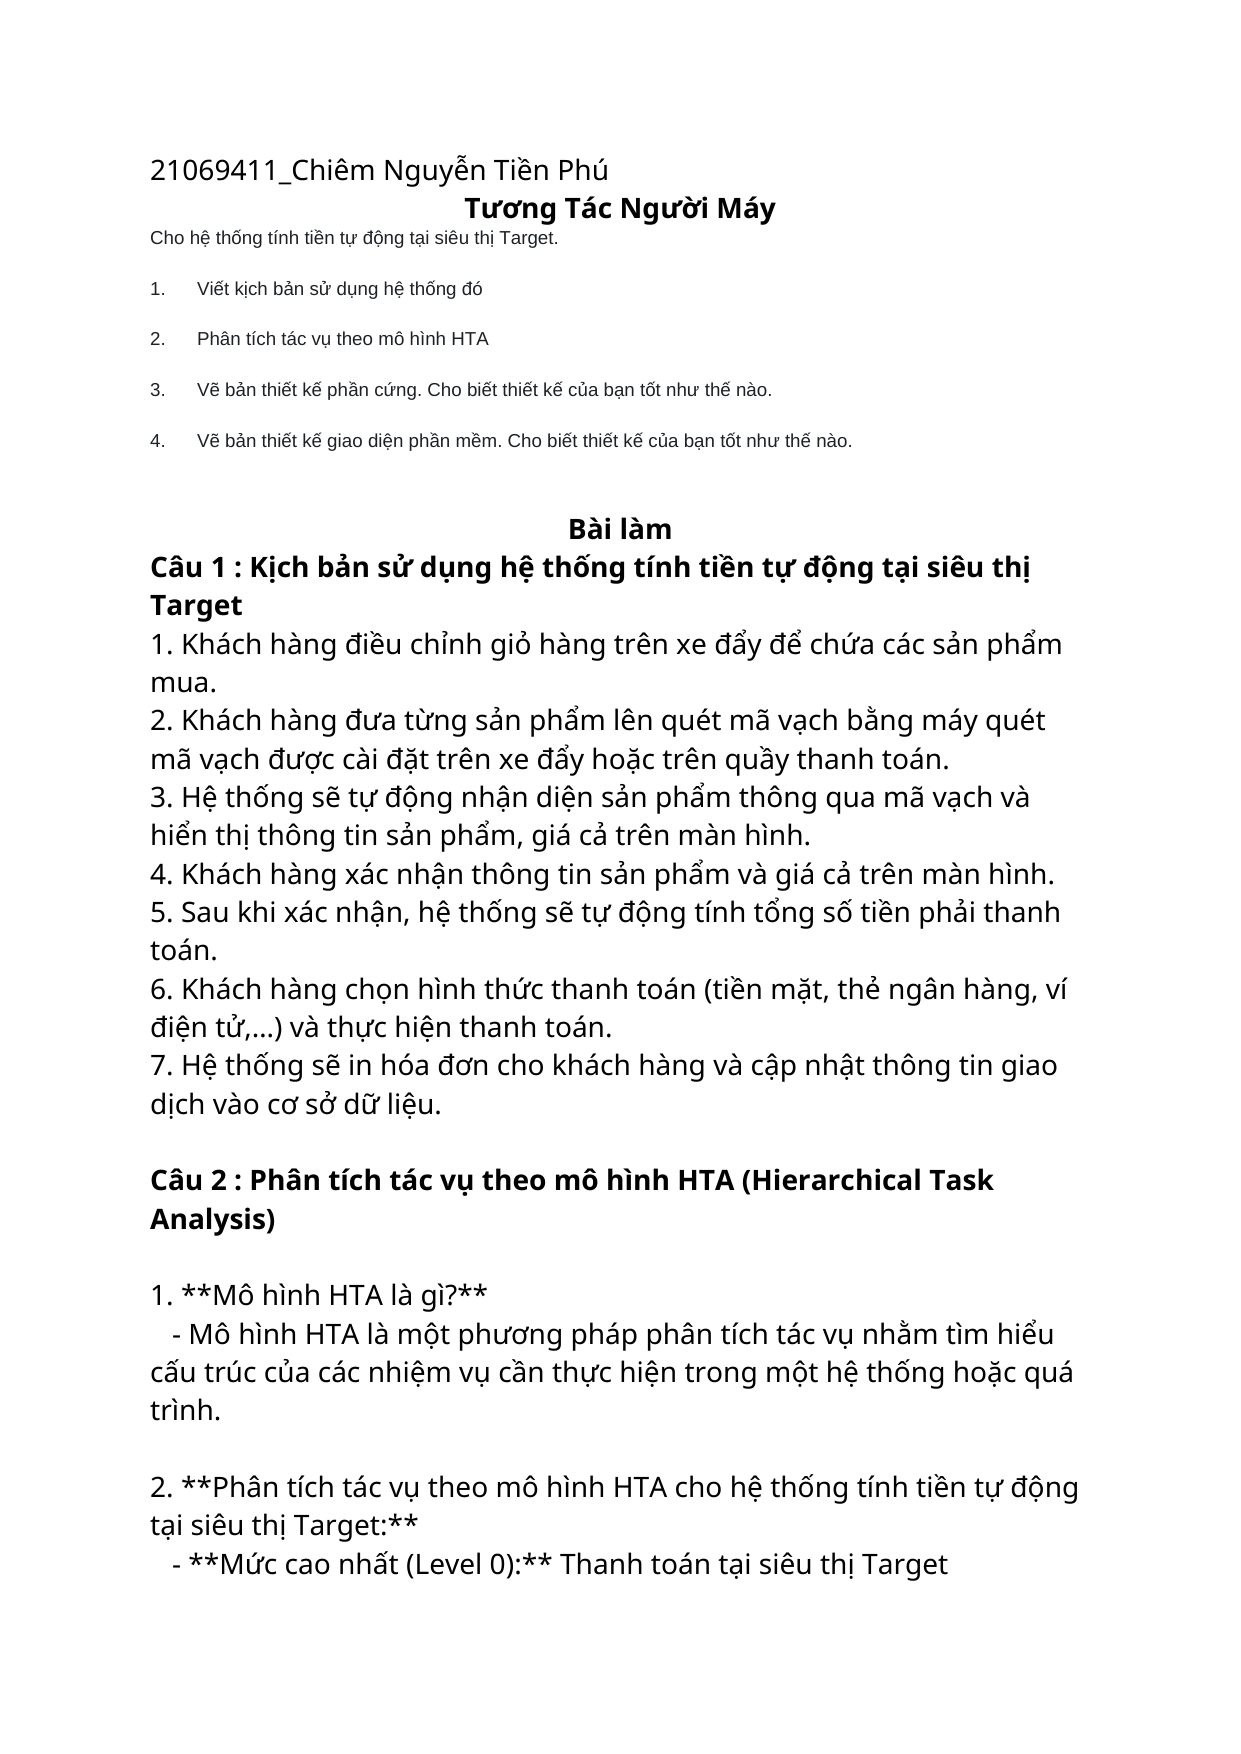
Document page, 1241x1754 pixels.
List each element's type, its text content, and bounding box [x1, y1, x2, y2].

text 1. Viết kịch bản sử dụng hệ thống đó [150, 277, 1090, 299]
text Tương Tác Người Máy [150, 188, 1090, 227]
text Bài làm [150, 509, 1090, 547]
text 4. Khách hàng xác nhận thông tin sản phẩm và giá cả trên màn hình. [150, 854, 1090, 892]
text 1. Khách hàng điều chỉnh giỏ hàng trên xe đẩy để chứa các sản phẩm mua. [150, 624, 1090, 701]
text - **Mức cao nhất (Level 0):** Thanh toán tại siêu thị Target [150, 1544, 1090, 1582]
text 4. Vẽ bản thiết kế giao diện phần mềm. Cho biết thiết kế của bạn tốt như thế nào. [150, 429, 1090, 451]
text - Mô hình HTA là một phương pháp phân tích tác vụ nhằm tìm hiểu cấu trúc của các nhiệm vụ cần thực hiện trong một hệ thống hoặc quá trình. [150, 1314, 1090, 1429]
text 1. **Mô hình HTA là gì?** [150, 1276, 1090, 1314]
text 3. Hệ thống sẽ tự động nhận diện sản phẩm thông qua mã vạch và hiển thị thông tin sản phẩm, giá cả trên màn hình. [150, 777, 1090, 854]
text 7. Hệ thống sẽ in hóa đơn cho khách hàng và cập nhật thông tin giao dịch vào cơ sở dữ liệu. [150, 1046, 1090, 1122]
text Câu 1 : Kịch bản sử dụng hệ thống tính tiền tự động tại siêu thị Target [150, 547, 1090, 624]
text 6. Khách hàng chọn hình thức thanh toán (tiền mặt, thẻ ngân hàng, ví điện tử,…) và thực hiện thanh toán. [150, 969, 1090, 1046]
text 5. Sau khi xác nhận, hệ thống sẽ tự động tính tổng số tiền phải thanh toán. [150, 892, 1090, 969]
text Cho hệ thống tính tiền tự động tại siêu thị Target. [150, 227, 1090, 248]
text Câu 2 : Phân tích tác vụ theo mô hình HTA (Hierarchical Task Analysis) [150, 1161, 1090, 1237]
text 3. Vẽ bản thiết kế phần cứng. Cho biết thiết kế của bạn tốt như thế nào. [150, 379, 1090, 400]
text 2. **Phân tích tác vụ theo mô hình HTA cho hệ thống tính tiền tự động tại siêu thị Target:** [150, 1467, 1090, 1544]
text 2. Phân tích tác vụ theo mô hình HTA [150, 328, 1090, 350]
text 21069411_Chiêm Nguyễn Tiền Phú [150, 150, 1090, 188]
text 2. Khách hàng đưa từng sản phẩm lên quét mã vạch bằng máy quét mã vạch được cài đặt trên xe đẩy hoặc trên quầy thanh toán. [150, 701, 1090, 777]
